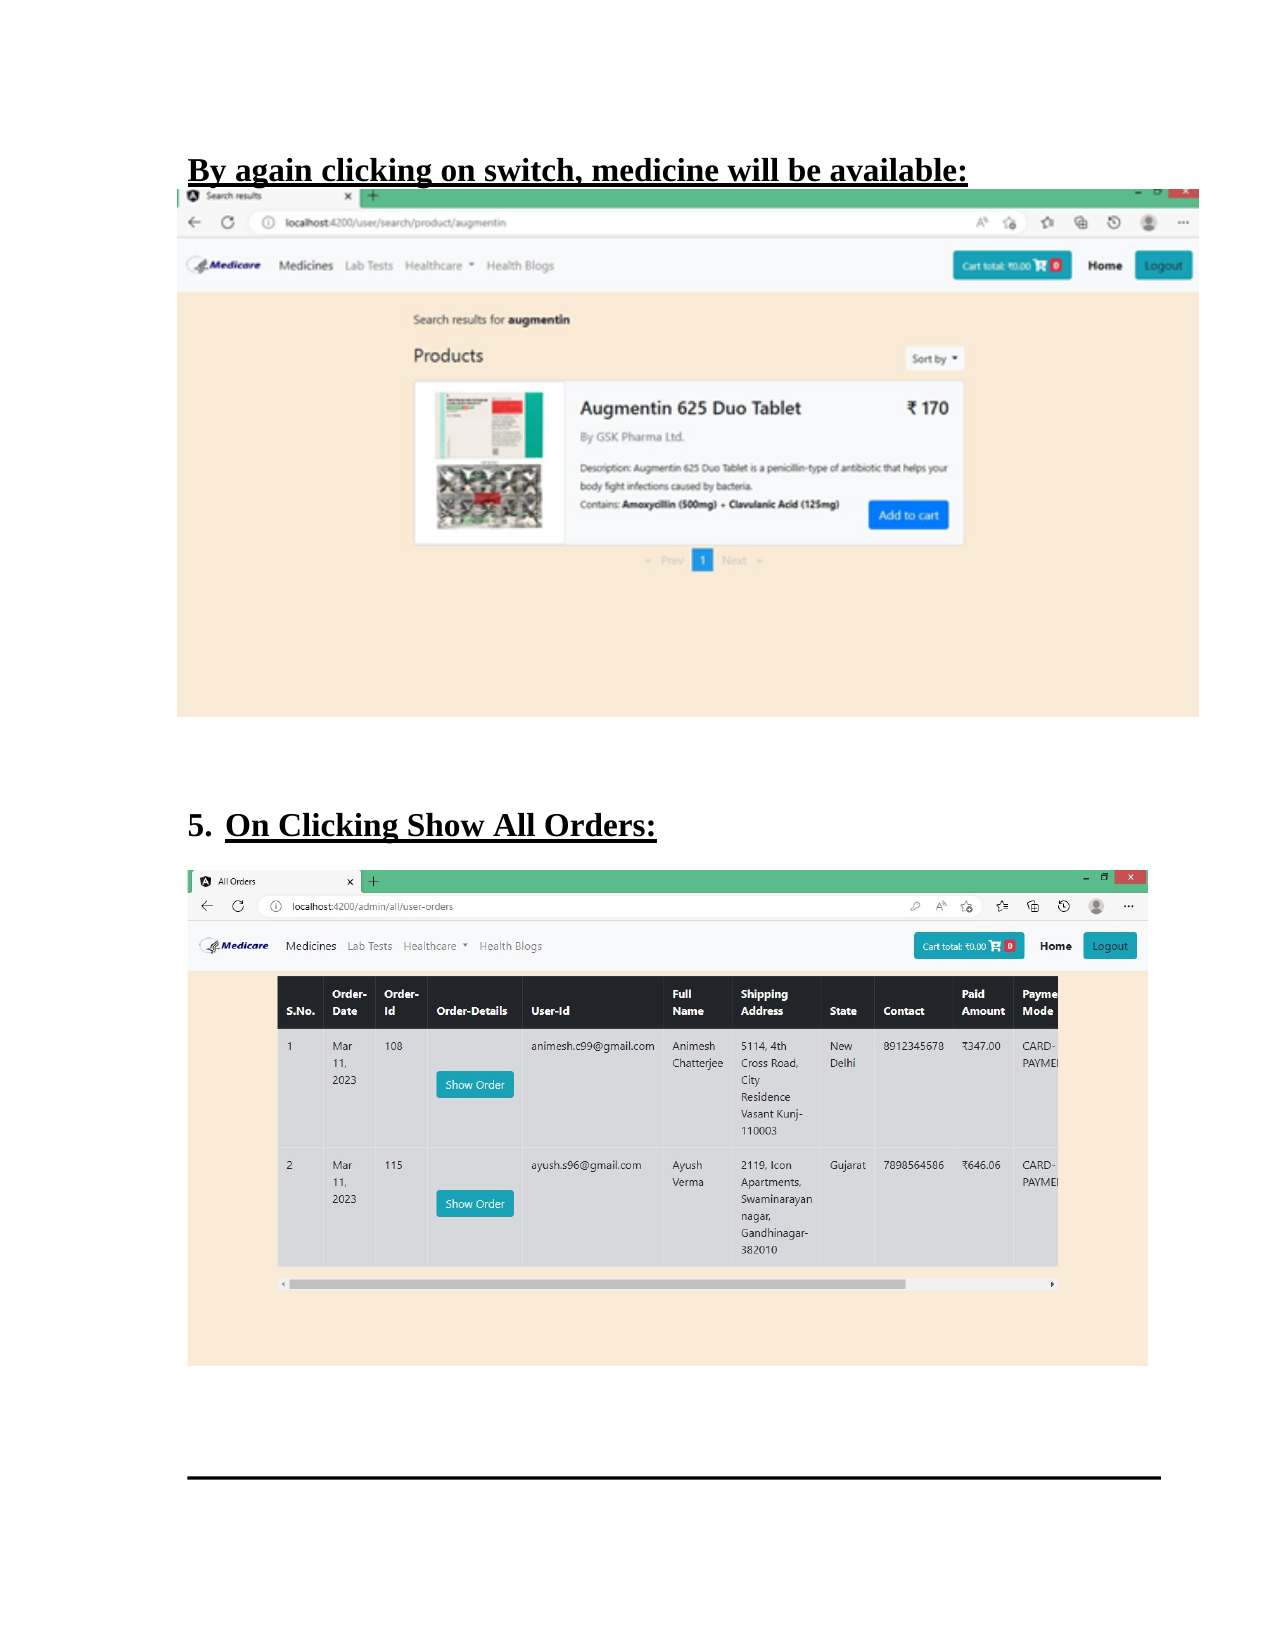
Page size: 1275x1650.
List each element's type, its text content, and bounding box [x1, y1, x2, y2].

picture [187, 870, 1148, 1366]
list On Clicking Show All Orders: [187, 806, 1173, 844]
text By again clicking on switch, medicine will be available: [187, 150, 1173, 188]
picture [177, 189, 1199, 717]
